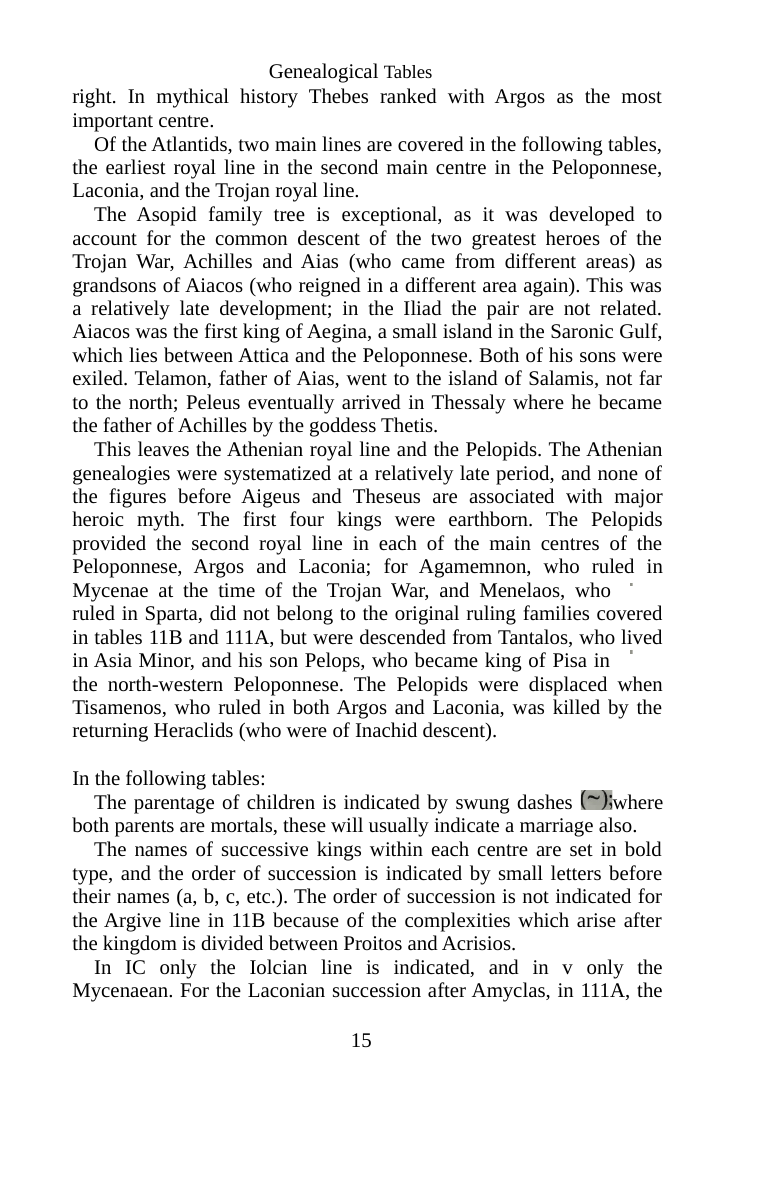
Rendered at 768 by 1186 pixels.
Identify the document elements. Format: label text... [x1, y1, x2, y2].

text Of the Atlantids, two main lines are covered in the following tables, the earliest royal line in the second main centre in the Peloponnese, Laconia, and the Trojan royal line. [72, 132, 663, 202]
picture [580, 790, 613, 810]
text This leaves the Athenian royal line and the Pelopids. The Athenian genealogies were systematized at a relatively late period, and none of the figures before Aigeus and Theseus are associated with major heroic myth. The first four kings were earthborn. The Pelopids provided the second royal line in each of the main centres of the Peloponnese, Argos and Laconia; for Agamemnon, who ruled in Mycenae at the time of the Trojan War, and Menelaos, who ruled in Sparta, did not belong to the original ruling families covered in tables 11B and 111A, but were descended from Tantalos, who lived in Asia Minor, and his son Pelops, who became king of Pisa in the north-western Peloponnese. The Pelopids were displaced when Tisamenos, who ruled in both Argos and Laconia, was killed by the returning Heraclids (who were of Inachid descent). [72, 438, 663, 742]
text The parentage of children is indicated by swung dashes where both parents are mortals, these will usually indicate a marriage also. [72, 791, 663, 837]
text The Asopid family tree is exceptional, as it was developed to account for the common descent of the two greatest heroes of the Trojan War, Achilles and Aias (who came from different areas) as grandsons of Aiacos (who reigned in a different area again). This was a relatively late development; in the Iliad the pair are not related. Aiacos was the first king of Aegina, a small island in the Saronic Gulf, which lies between Attica and the Peloponnese. Both of his sons were exiled. Telamon, father of Aias, went to the island of Salamis, not far to the north; Peleus eventually arrived in Thessaly where he became the father of Achilles by the goddess Thetis. [72, 203, 663, 437]
text In the following tables: [72, 767, 663, 790]
text The names of successive kings within each centre are set in bold type, and the order of succession is indicated by small letters before their names (a, b, c, etc.). The order of succession is not indicated for the Argive line in 11B because of the complexities which arise after the kingdom is divided between Proitos and Acrisios. [72, 838, 663, 955]
